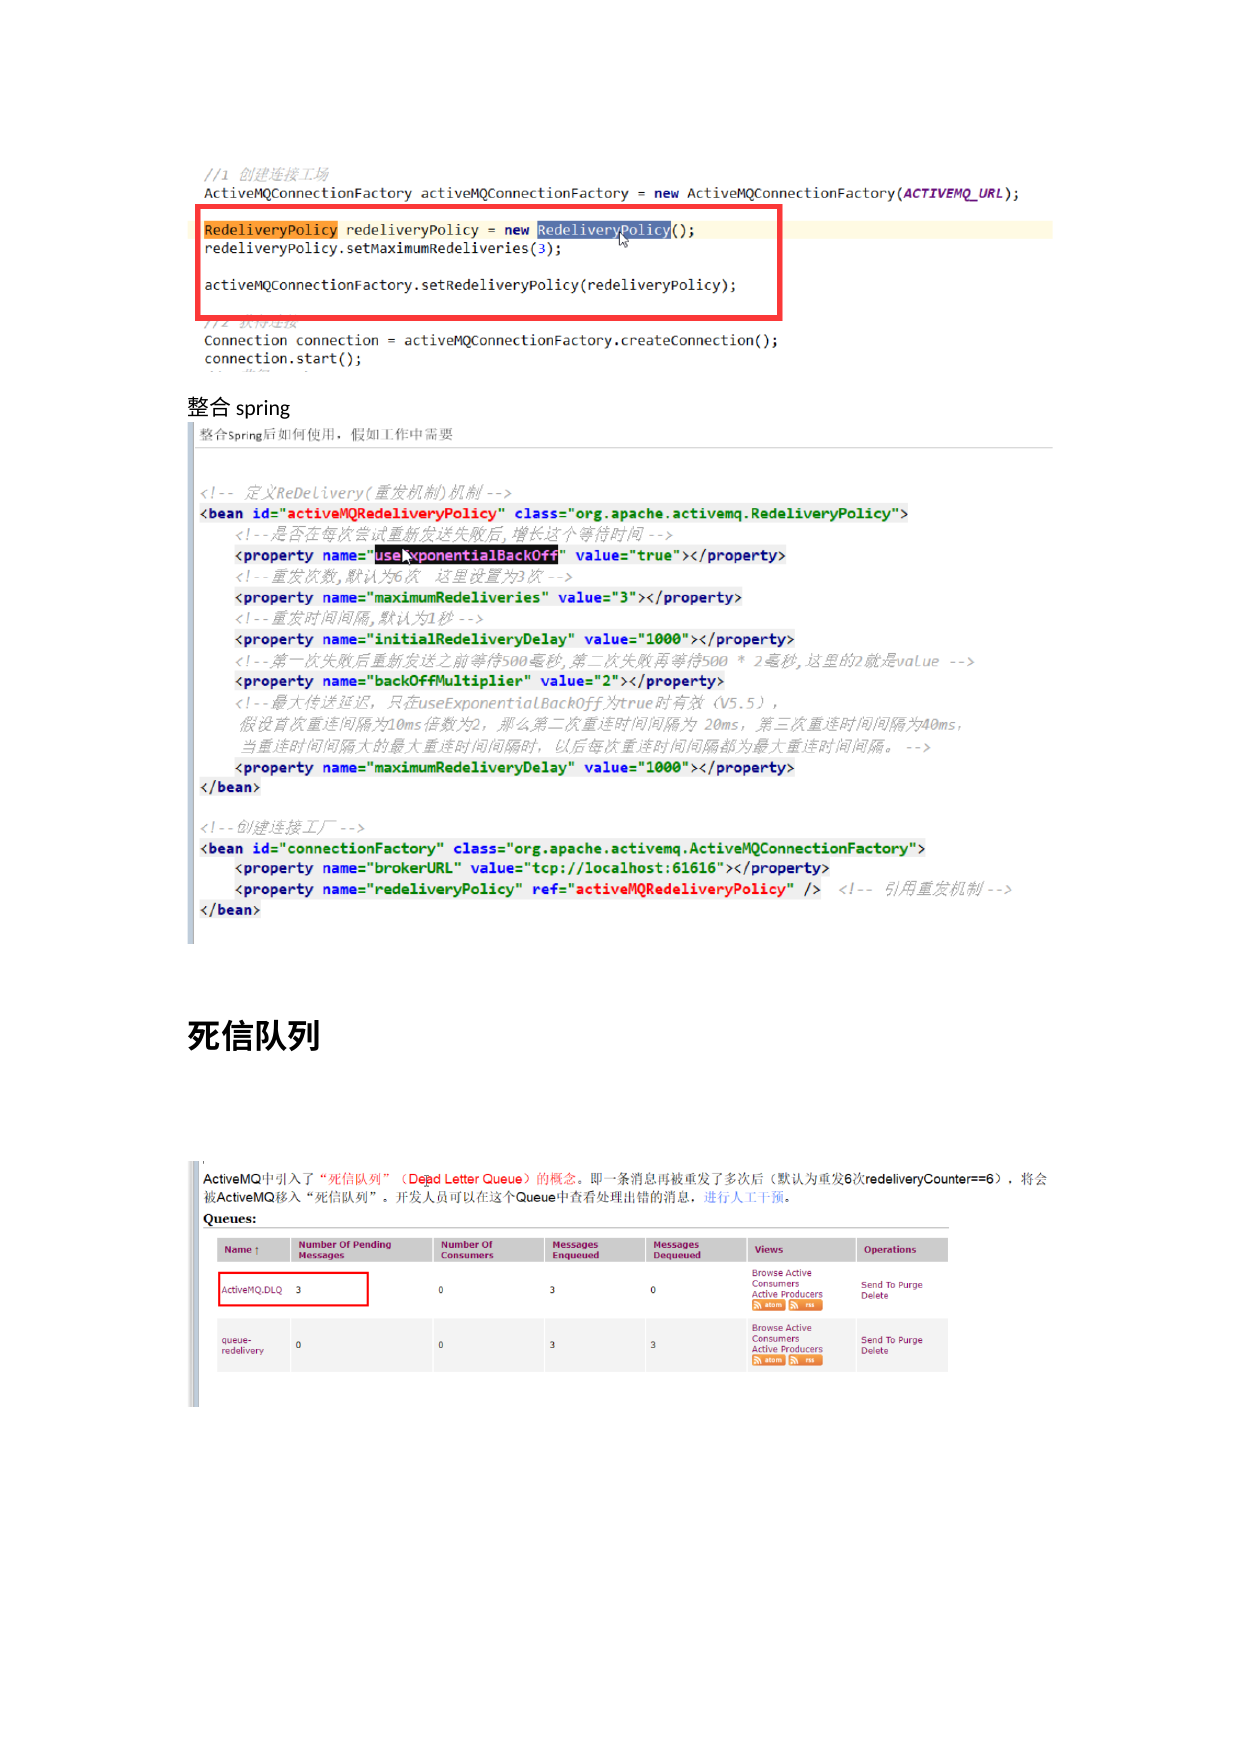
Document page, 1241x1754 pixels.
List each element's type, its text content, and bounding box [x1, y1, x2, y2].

text 整合spring [187, 389, 1053, 422]
picture [187, 1161, 1053, 1407]
picture [187, 162, 1053, 372]
picture [187, 422, 1053, 944]
subtitle 死信队列 [187, 1002, 1053, 1067]
